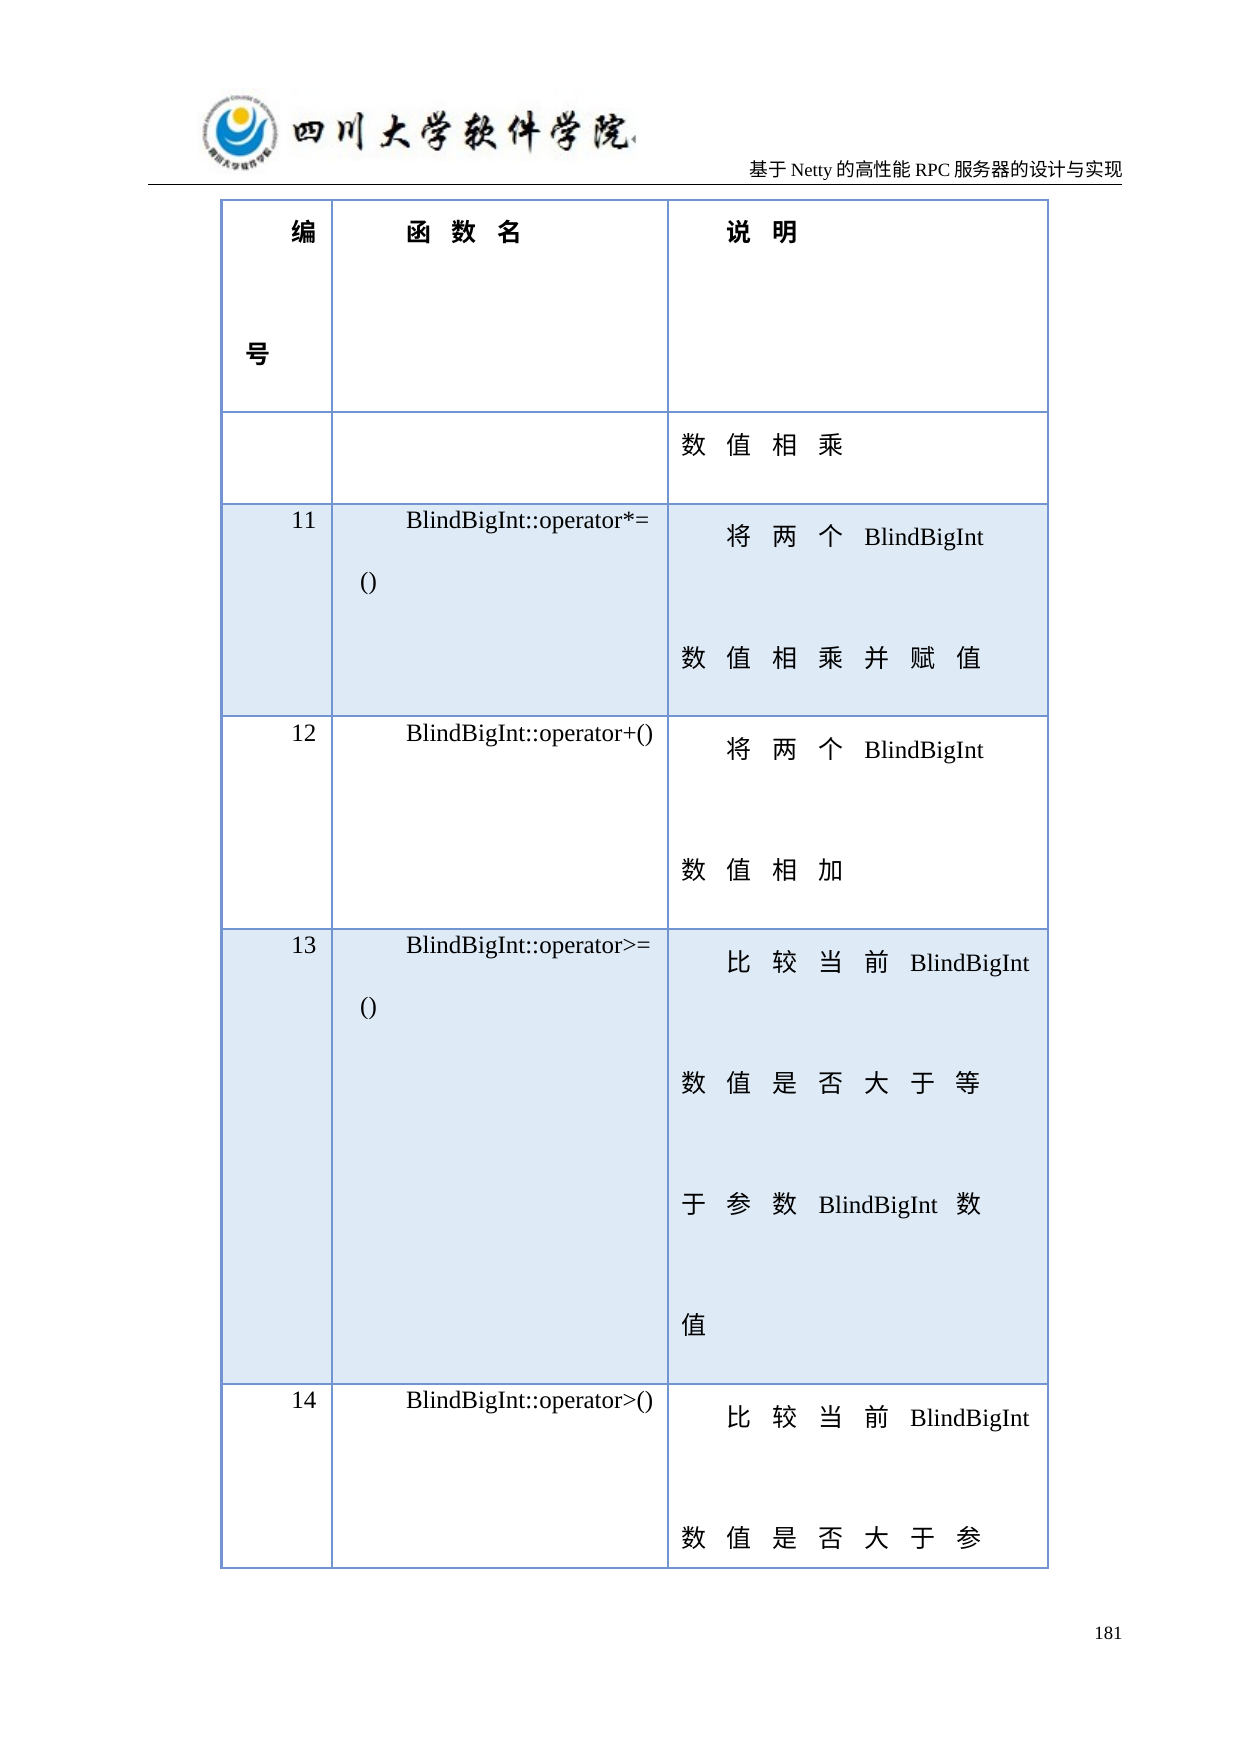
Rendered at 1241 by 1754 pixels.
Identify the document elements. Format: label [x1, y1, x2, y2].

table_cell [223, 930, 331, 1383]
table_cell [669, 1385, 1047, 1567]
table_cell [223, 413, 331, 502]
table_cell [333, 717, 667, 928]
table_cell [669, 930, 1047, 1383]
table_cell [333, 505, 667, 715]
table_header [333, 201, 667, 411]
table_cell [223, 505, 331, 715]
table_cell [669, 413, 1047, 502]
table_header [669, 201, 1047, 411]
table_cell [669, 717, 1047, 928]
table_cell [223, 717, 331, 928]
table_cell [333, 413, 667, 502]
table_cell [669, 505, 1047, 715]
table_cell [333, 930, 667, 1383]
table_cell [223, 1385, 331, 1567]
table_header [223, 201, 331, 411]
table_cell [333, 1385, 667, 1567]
picture [197, 88, 639, 177]
